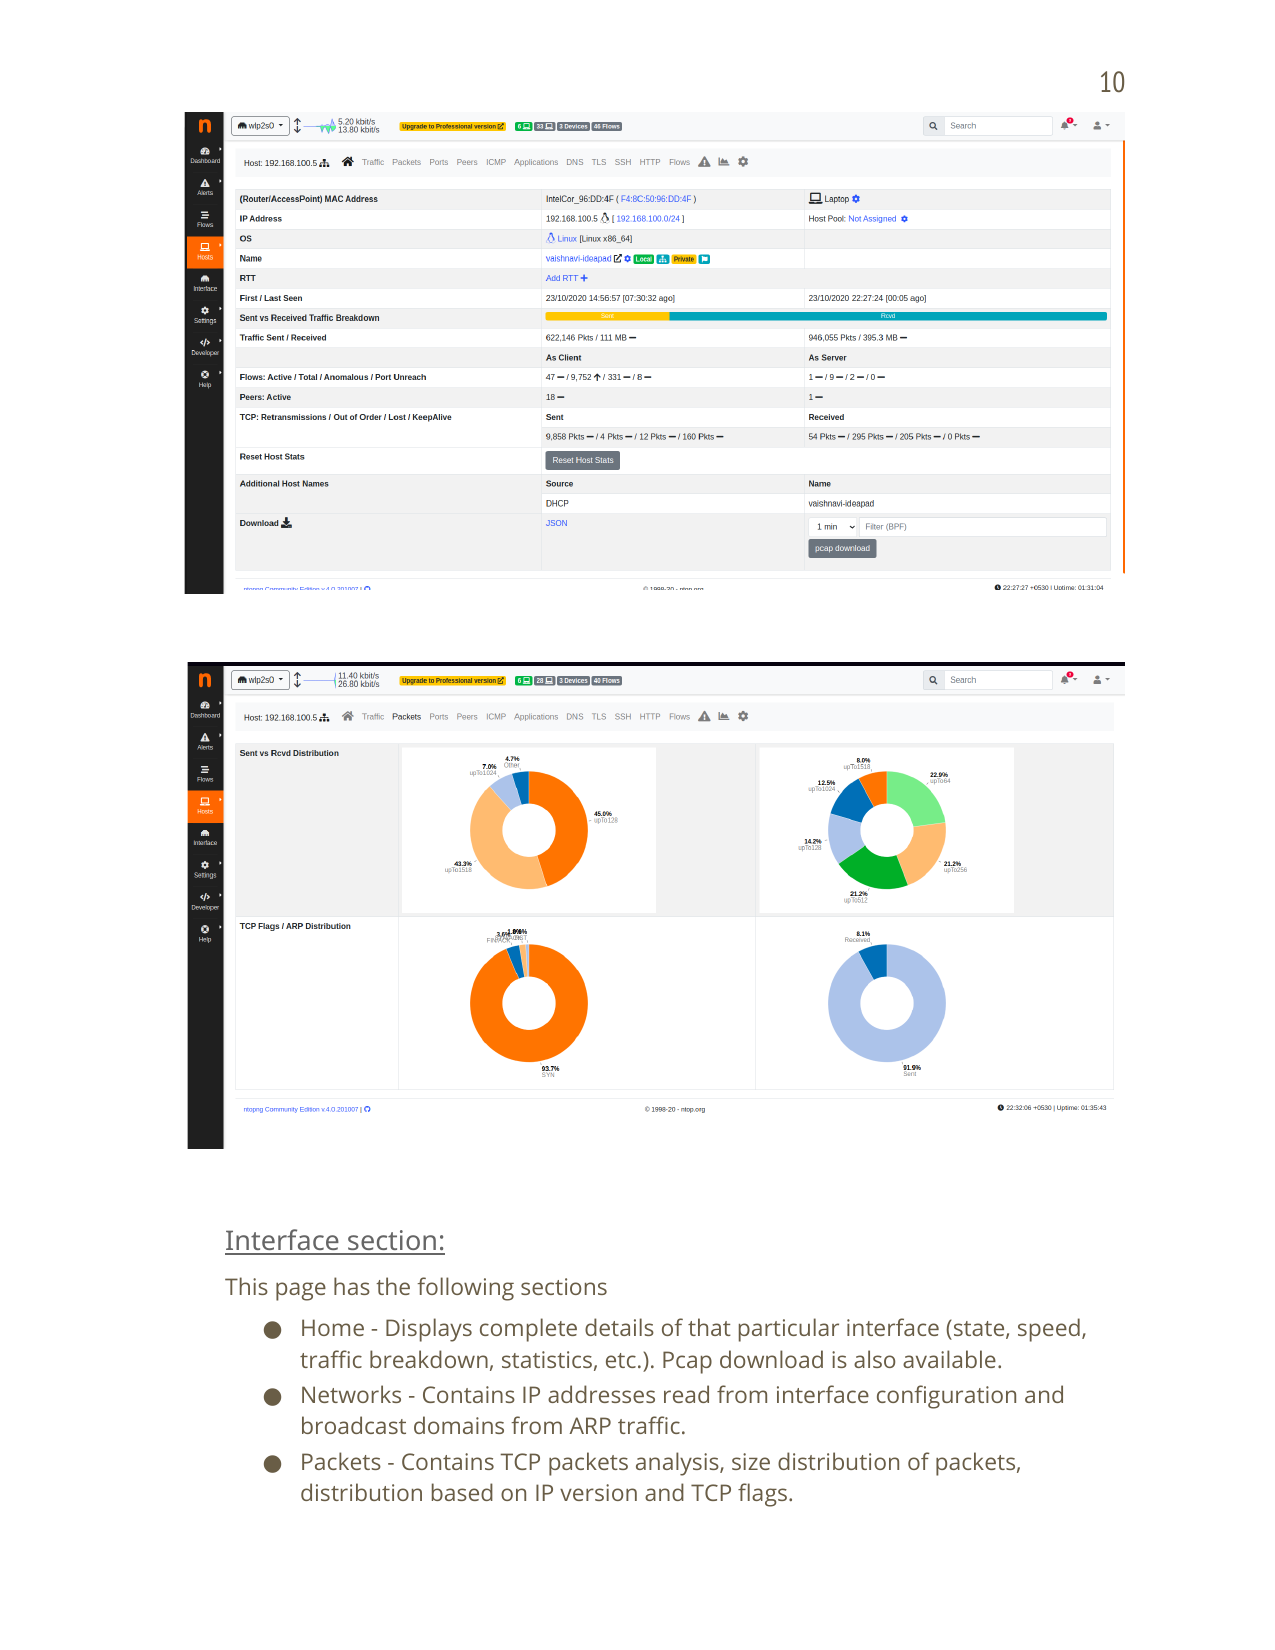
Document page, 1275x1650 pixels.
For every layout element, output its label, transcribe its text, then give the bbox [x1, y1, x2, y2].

text This page has the following sections [225, 1271, 1125, 1302]
list Packets - Contains TCP packets analysis, size distribution of packets, distribution based on IP version and TCP flags. [262, 1446, 1125, 1508]
list Home - Displays complete details of that particular interface (state, speed, traffic breakdown, statistics, etc.). Pcap download is also available. [262, 1312, 1125, 1375]
list Networks - Contains IP addresses read from interface configuration and broadcast domains from ARP traffic. [262, 1379, 1125, 1442]
picture [184, 112, 1125, 594]
subtitle Interface section: [225, 1221, 1125, 1258]
picture [187, 662, 1125, 1149]
